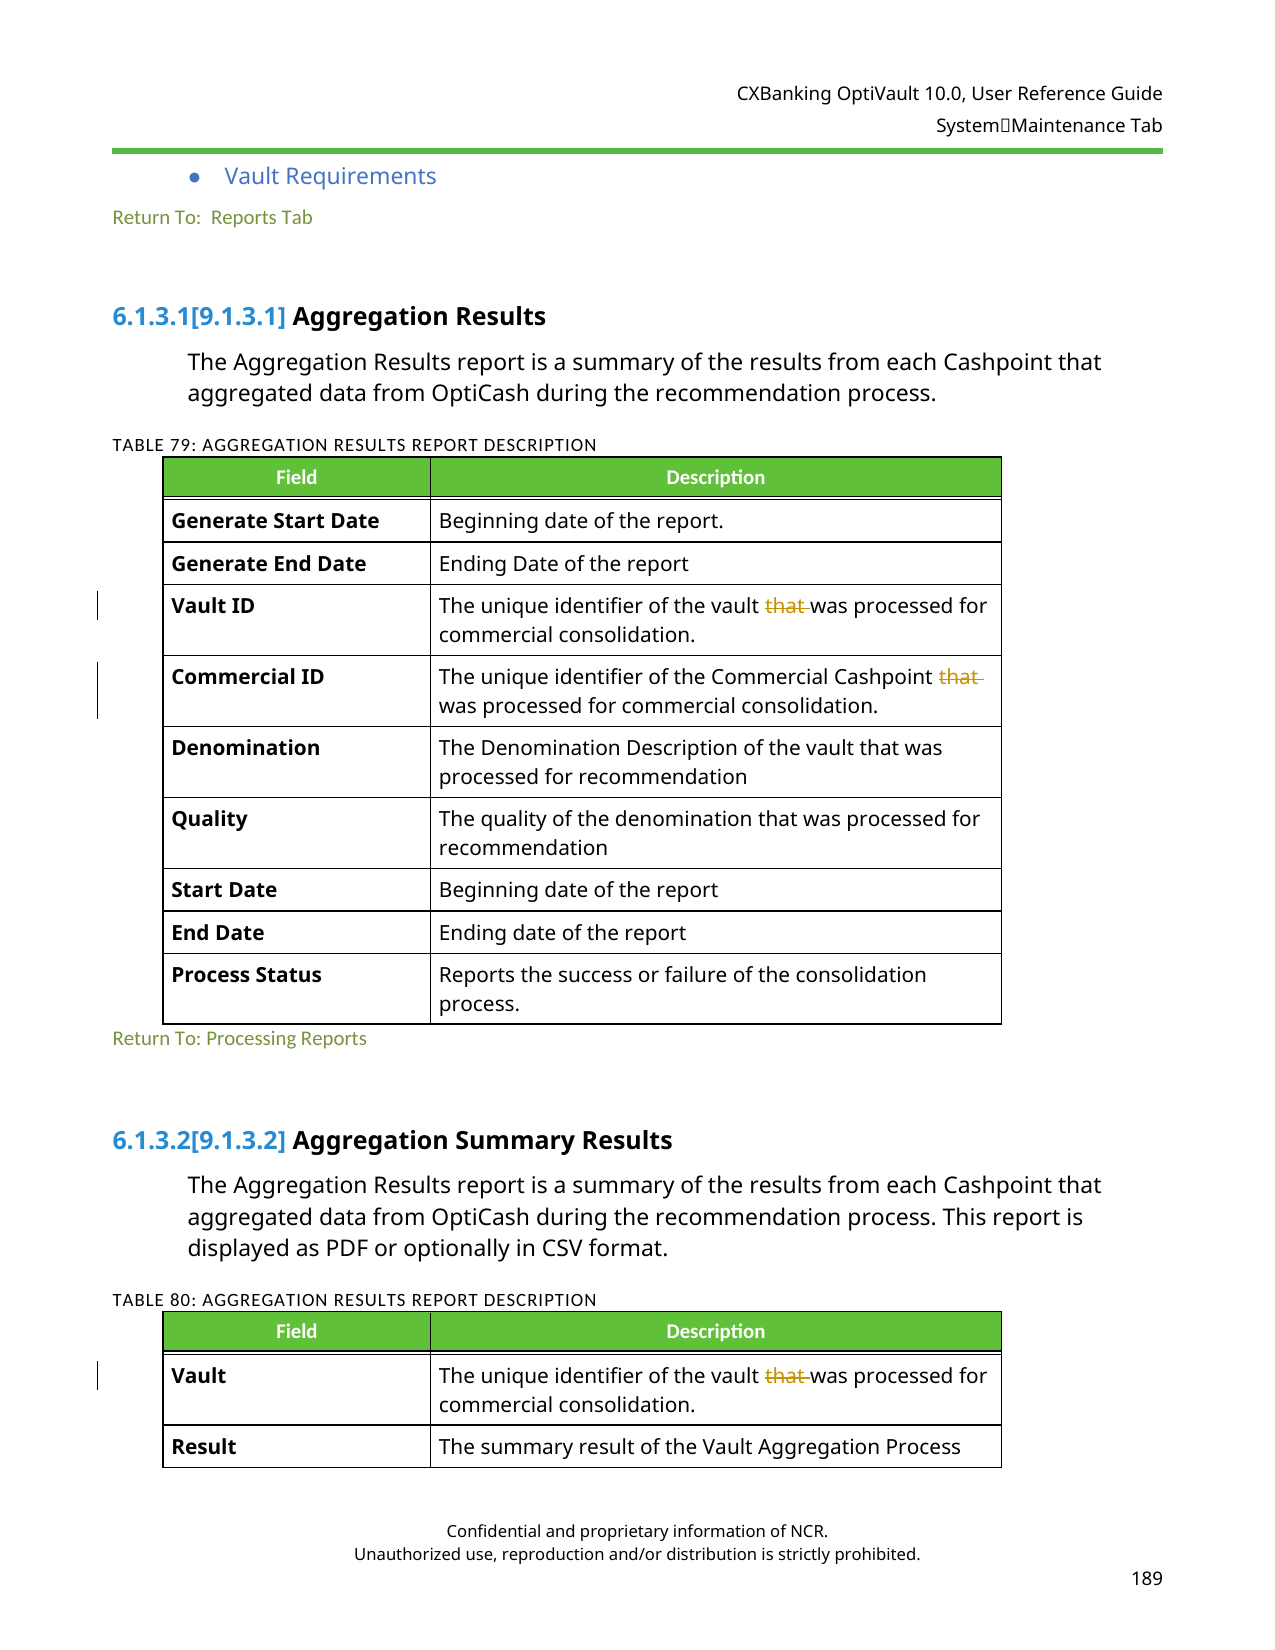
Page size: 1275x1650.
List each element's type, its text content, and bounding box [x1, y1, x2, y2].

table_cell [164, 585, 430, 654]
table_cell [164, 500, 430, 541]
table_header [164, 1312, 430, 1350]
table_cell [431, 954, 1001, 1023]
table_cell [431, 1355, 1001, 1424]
subtitle Aggregation Results [112, 299, 1163, 333]
text Return To: Processing Reports [112, 1025, 1163, 1050]
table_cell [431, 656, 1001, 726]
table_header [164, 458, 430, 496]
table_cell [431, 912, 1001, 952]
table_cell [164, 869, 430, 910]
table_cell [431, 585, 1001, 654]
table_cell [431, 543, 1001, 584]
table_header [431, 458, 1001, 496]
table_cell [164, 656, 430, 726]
text Return To: Reports Tab [112, 204, 1163, 229]
list Vault Requirements [187, 160, 1163, 192]
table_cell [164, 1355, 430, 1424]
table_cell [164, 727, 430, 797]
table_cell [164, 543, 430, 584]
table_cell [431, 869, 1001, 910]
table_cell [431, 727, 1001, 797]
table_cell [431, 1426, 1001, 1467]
subtitle Aggregation Summary Results [112, 1123, 1163, 1157]
text The Aggregation Results report is a summary of the results from each Cashpoint that aggregated data from OptiCash during the recommendation process. This report is displayed as PDF or optionally in CSV format. [187, 1169, 1163, 1263]
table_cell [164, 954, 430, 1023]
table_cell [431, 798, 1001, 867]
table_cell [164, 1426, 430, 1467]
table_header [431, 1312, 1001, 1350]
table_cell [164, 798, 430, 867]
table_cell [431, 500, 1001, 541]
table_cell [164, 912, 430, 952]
text The Aggregation Results report is a summary of the results from each Cashpoint that aggregated data from OptiCash during the recommendation process. [187, 346, 1163, 408]
